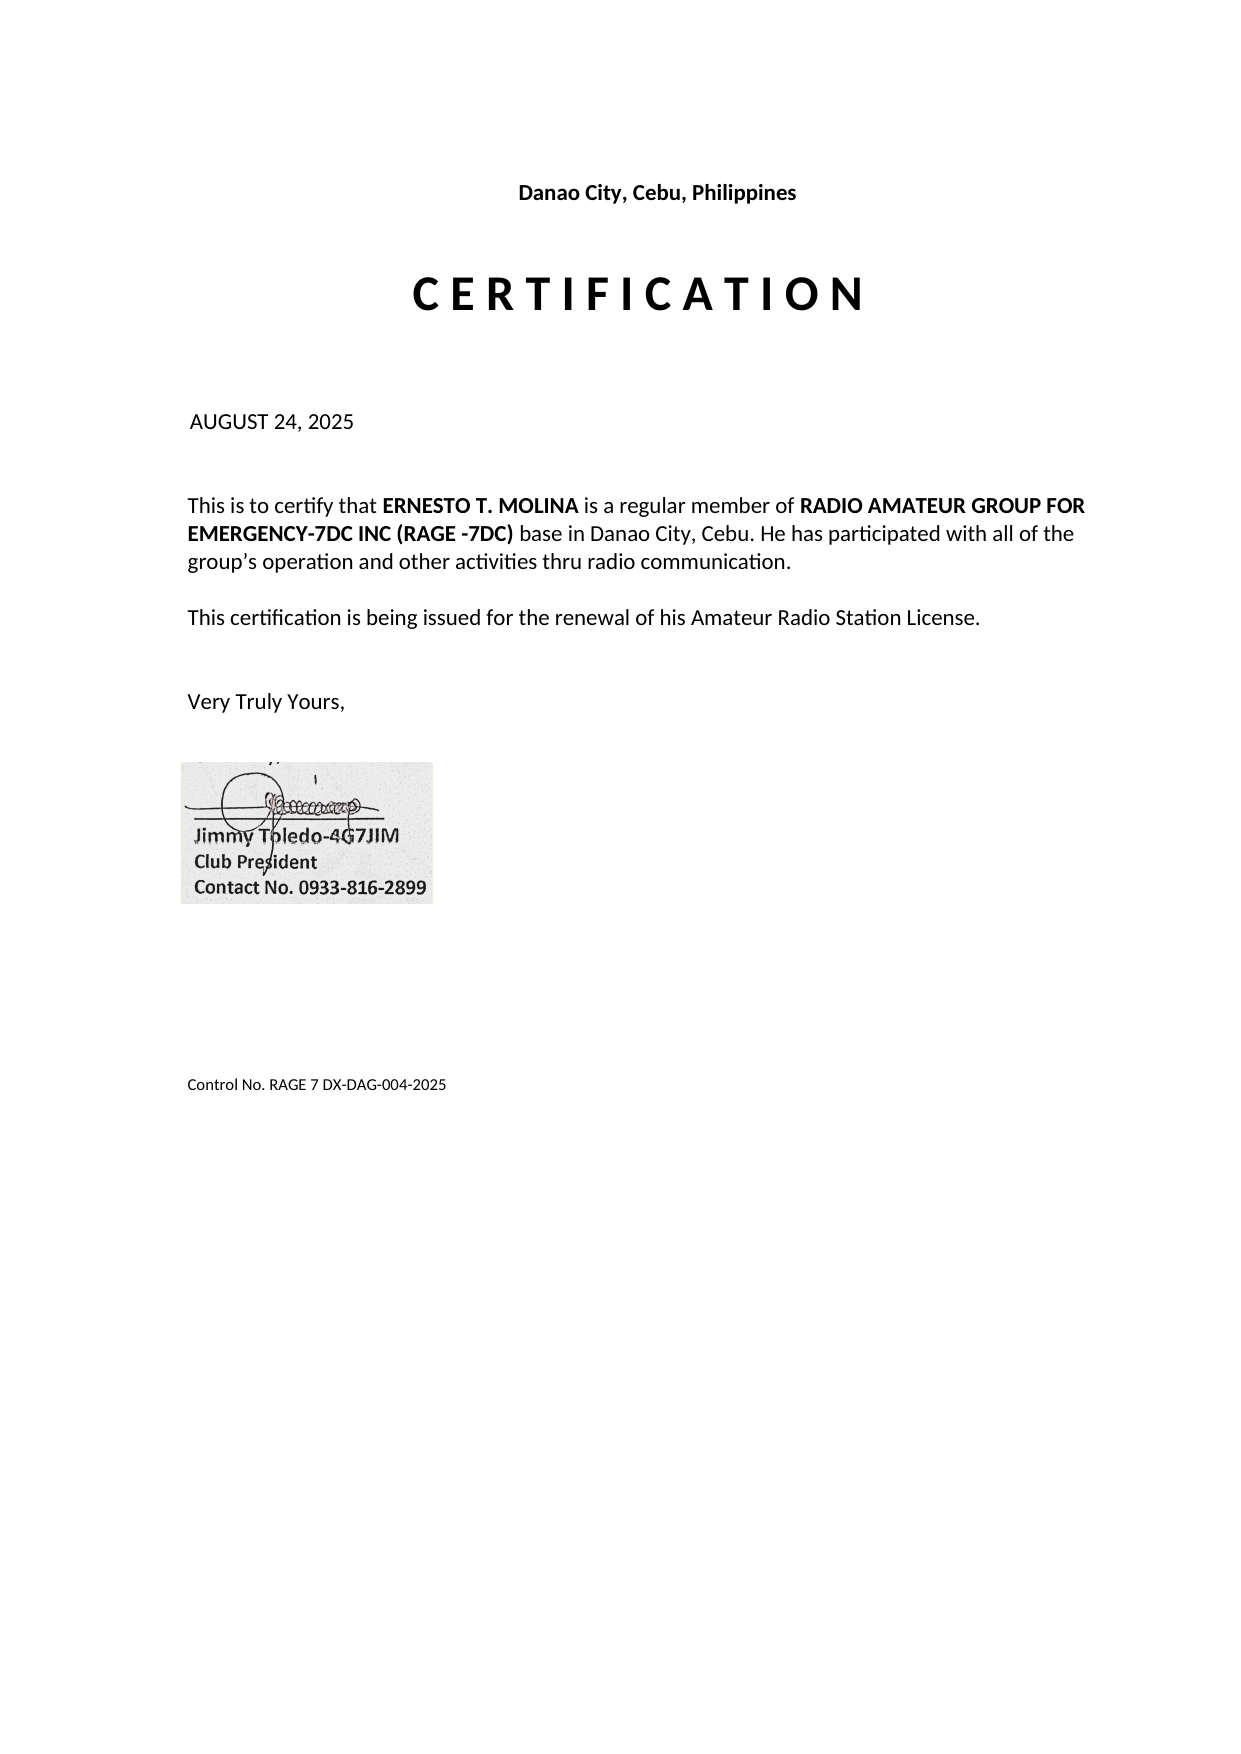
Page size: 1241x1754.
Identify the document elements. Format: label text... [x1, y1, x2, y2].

text C E R T I F I C A T I O N [337, 262, 1128, 323]
text Danao City, Cebu, Philippines [487, 178, 1128, 206]
picture [181, 762, 433, 904]
text Control No. RAGE 7 DX-DAG-004-2025 [112, 1074, 1128, 1095]
text This certification is being issued for the renewal of his Amateur Radio Station License. [187, 603, 1128, 631]
text AUGUST 24, 2025 [112, 407, 1128, 435]
text Very Truly Yours, [187, 687, 1128, 715]
text This is to certify that ERNESTO T. MOLINA is a regular member of RADIO AMATEUR GROUP FOR EMERGENCY-7DC INC (RAGE -7DC) base in Danao City, Cebu. He has participated with all of the group’s operation and other activities thru radio communication. [187, 491, 1128, 575]
